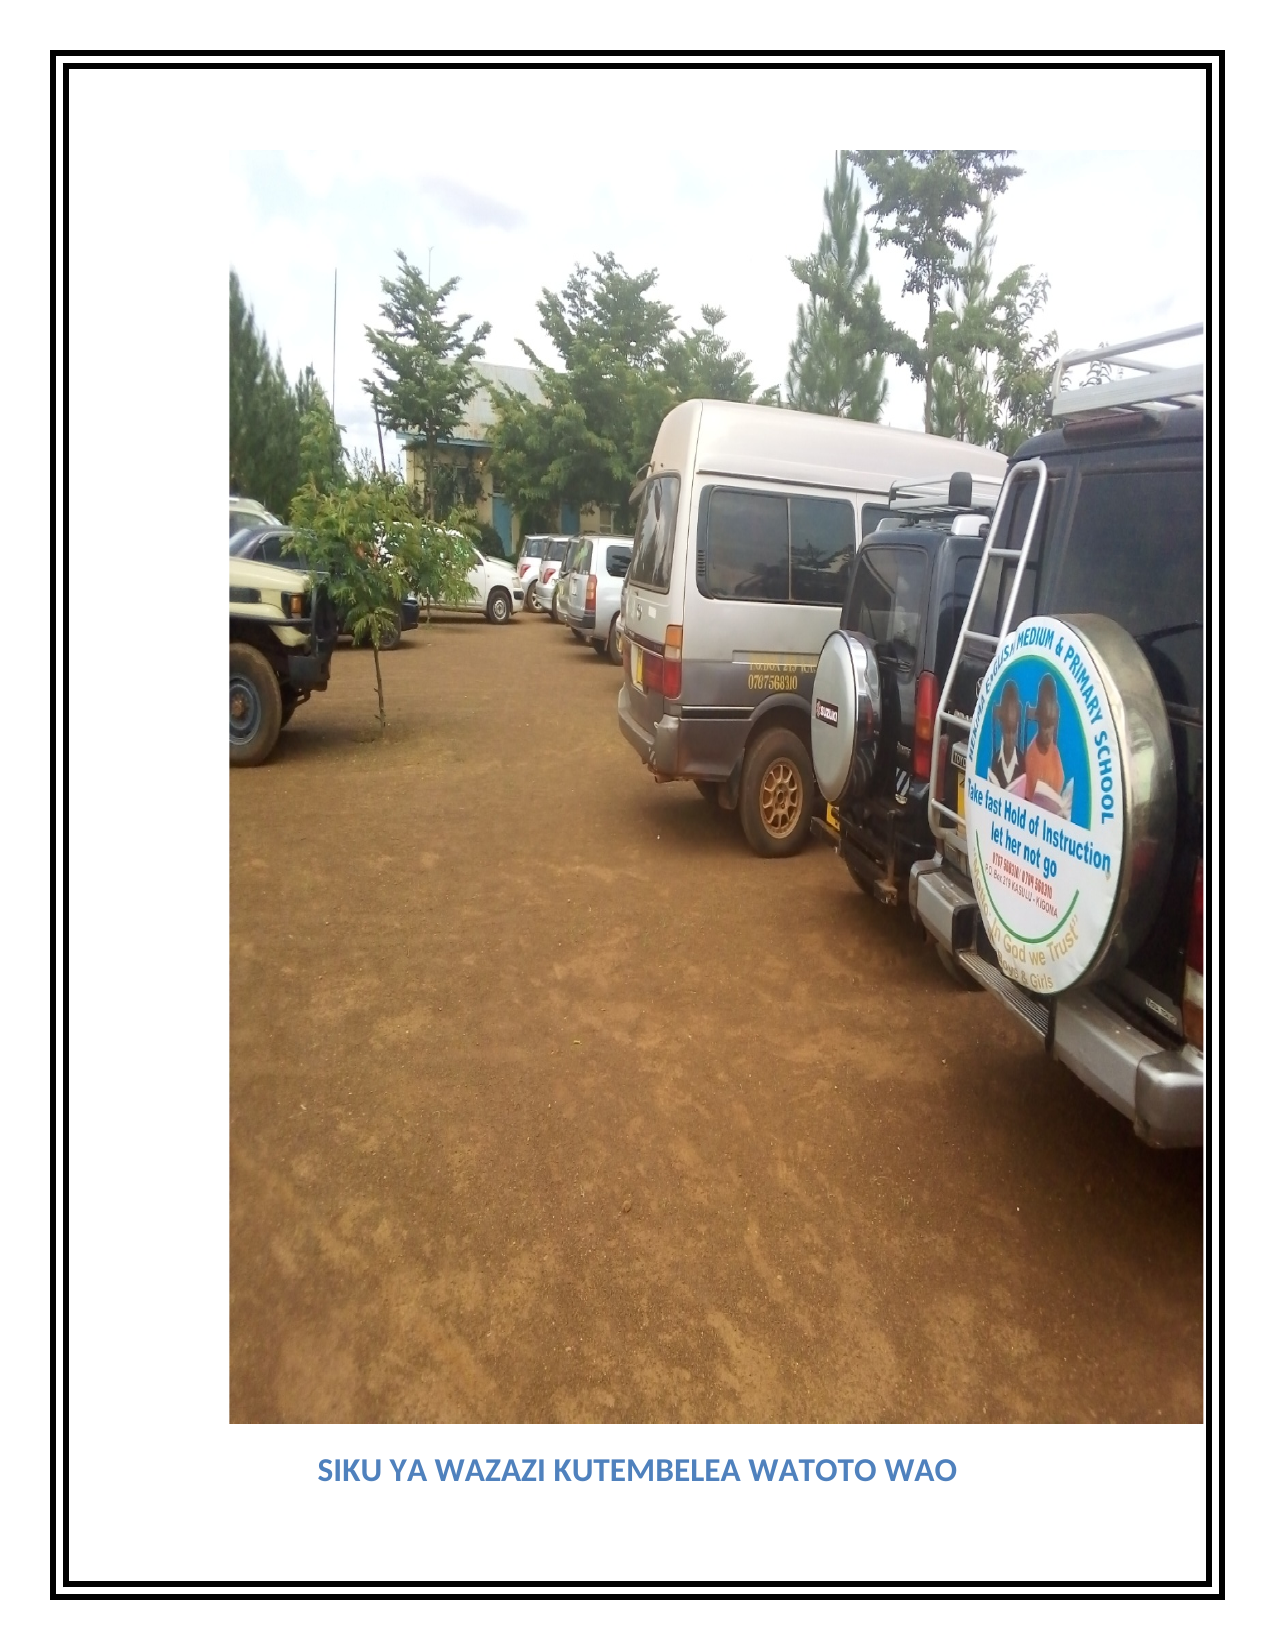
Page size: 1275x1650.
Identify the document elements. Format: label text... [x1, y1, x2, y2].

text SIKU YA WAZAZI KUTEMBELEA WATOTO WAO [150, 1448, 1125, 1489]
picture [229, 150, 1204, 1424]
